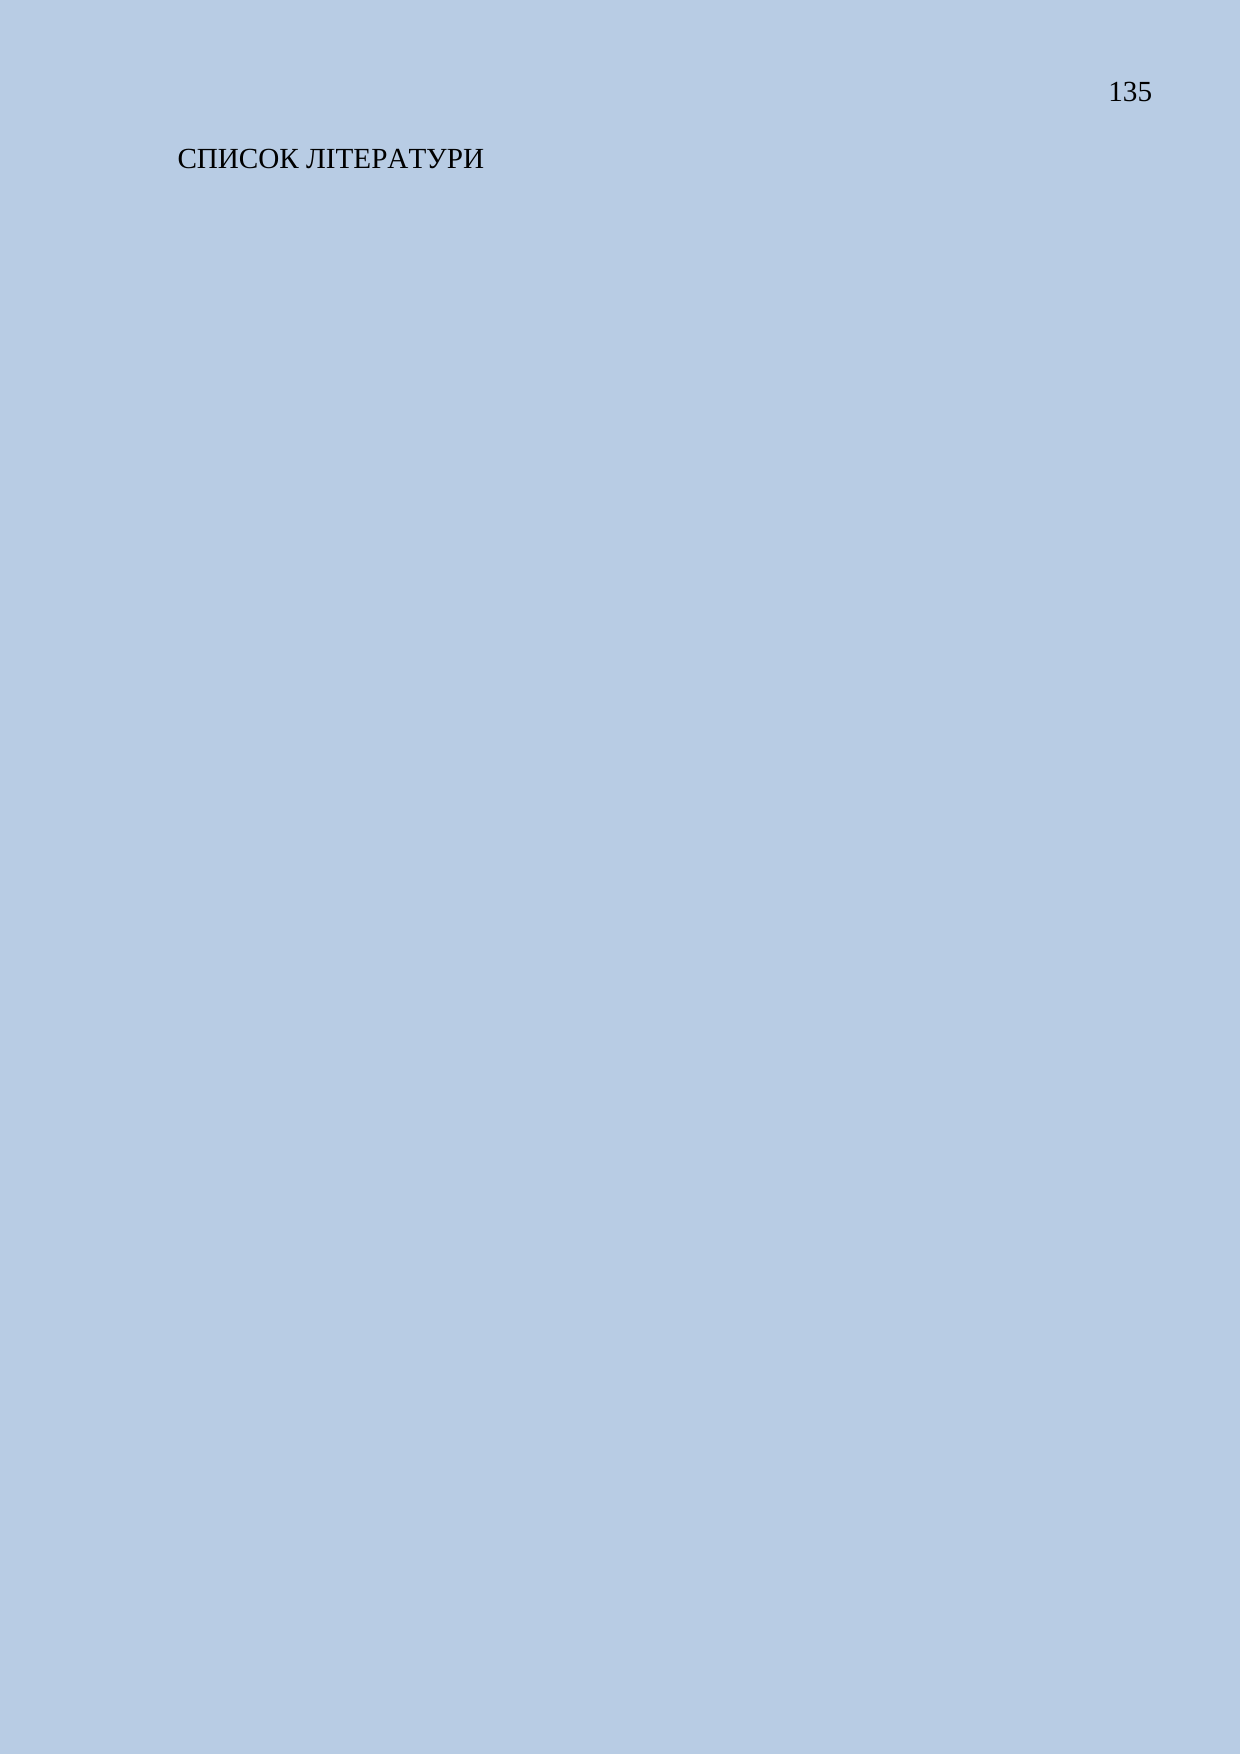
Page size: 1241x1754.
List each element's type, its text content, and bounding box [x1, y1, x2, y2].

text СПИСОК ЛІТЕРАТУРИ [177, 141, 1152, 174]
